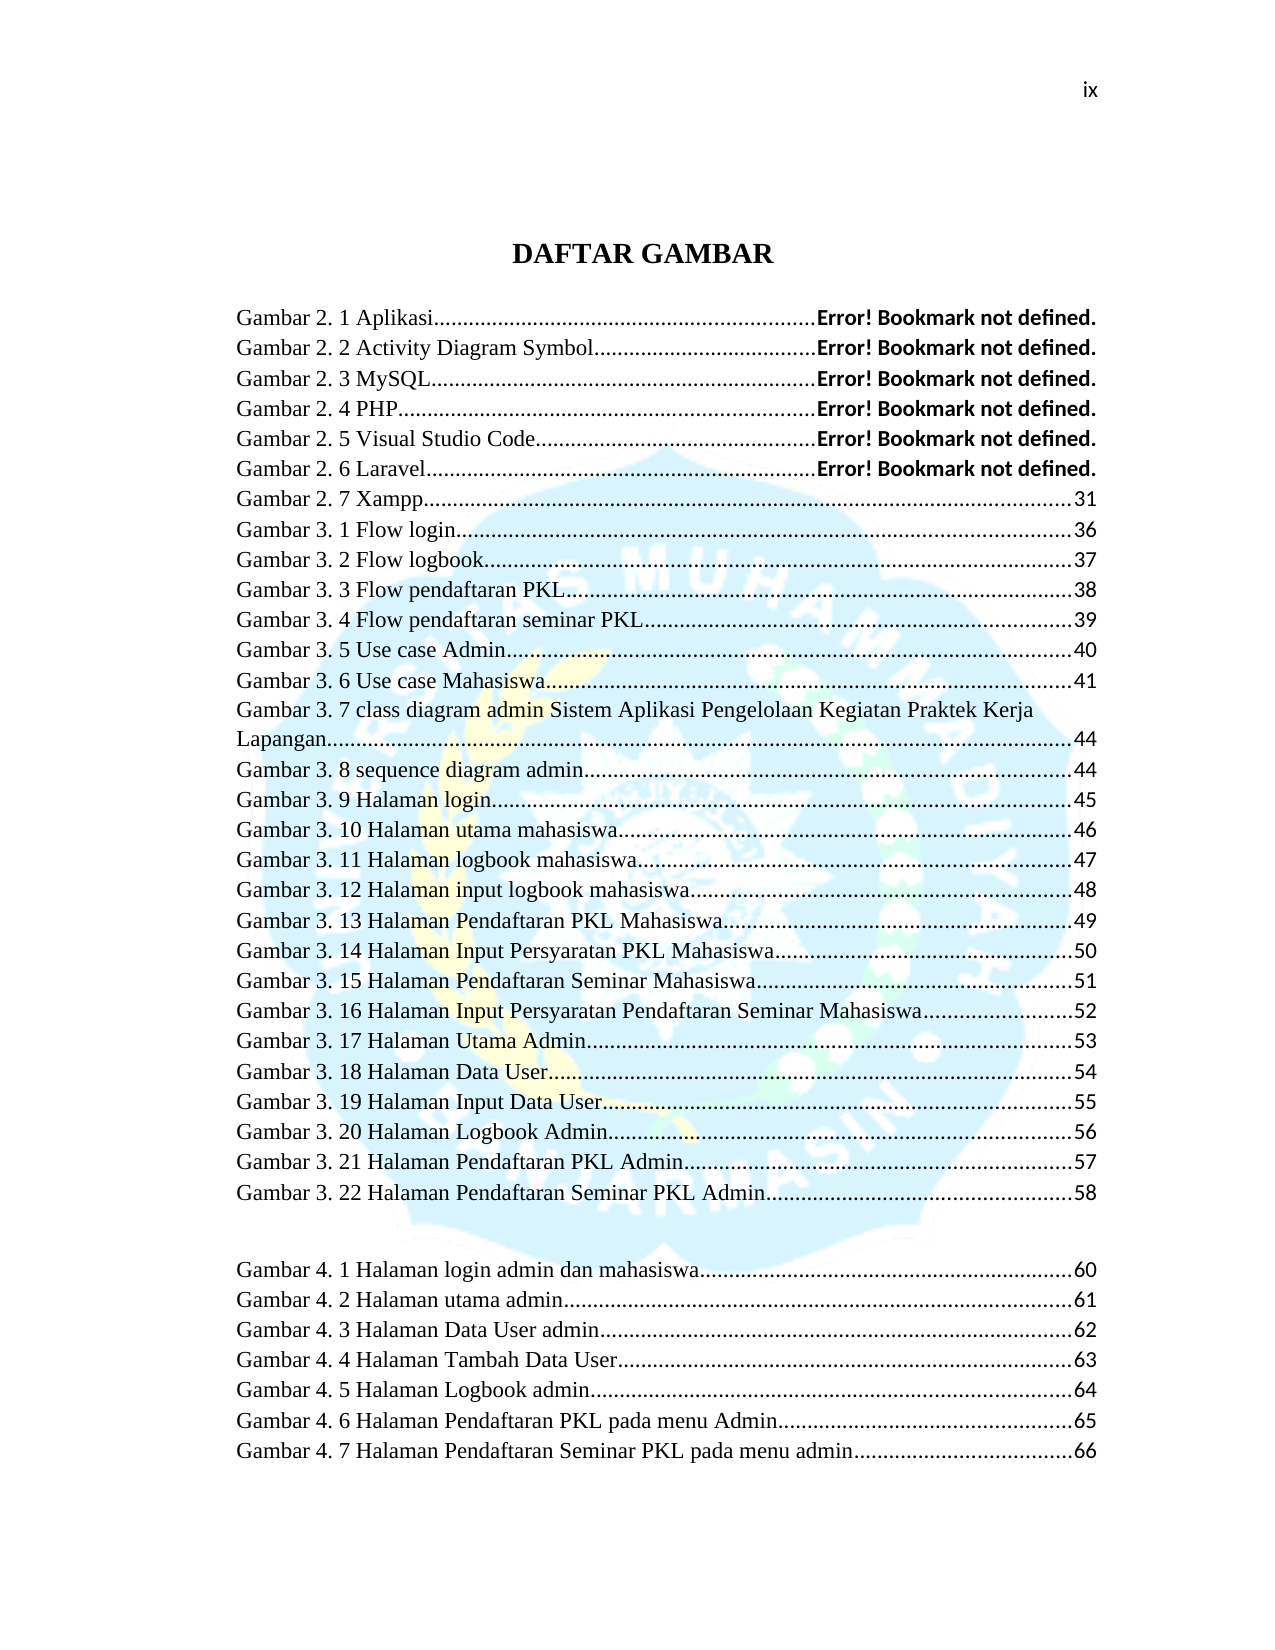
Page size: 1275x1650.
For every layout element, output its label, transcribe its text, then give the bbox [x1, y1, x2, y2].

text Gambar 3. 18 Halaman Data User 54 [236, 1057, 1098, 1085]
subtitle DAFTAR GAMBAR [203, 236, 1083, 270]
text Gambar 4. 5 Halaman Logbook admin 64 [236, 1376, 1098, 1403]
text Gambar 3. 15 Halaman Pendaftaran Seminar Mahasiswa 51 [236, 966, 1098, 994]
text Gambar 2. 2 Activity Diagram Symbol Error! Bookmark not defined. [236, 333, 1098, 362]
text Gambar 3. 14 Halaman Input Persyaratan PKL Mahasiswa 50 [236, 936, 1098, 964]
text Gambar 3. 7 class diagram admin Sistem Aplikasi Pengelolaan Kegiatan Praktek Kerja Lapangan 44 [236, 696, 1098, 752]
text Gambar 2. 3 MySQL Error! Bookmark not defined. [236, 364, 1098, 392]
text Gambar 3. 19 Halaman Input Data User 55 [236, 1087, 1098, 1115]
text Gambar 3. 4 Flow pendaftaran seminar PKL 39 [236, 605, 1098, 633]
text Gambar 2. 5 Visual Studio Code Error! Bookmark not defined. [236, 424, 1098, 452]
text Gambar 3. 11 Halaman logbook mahasiswa 47 [236, 845, 1098, 873]
text Gambar 4. 6 Halaman Pendaftaran PKL pada menu Admin 65 [236, 1406, 1098, 1434]
text Gambar 3. 5 Use case Admin 40 [236, 636, 1098, 664]
text Gambar 3. 22 Halaman Pendaftaran Seminar PKL Admin 58 [236, 1178, 1098, 1206]
text Gambar 4. 3 Halaman Data User admin 62 [236, 1315, 1098, 1343]
text Gambar 3. 12 Halaman input logbook mahasiswa 48 [236, 876, 1098, 903]
text Gambar 3. 17 Halaman Utama Admin 53 [236, 1027, 1098, 1054]
text Gambar 3. 16 Halaman Input Persyaratan Pendaftaran Seminar Mahasiswa 52 [236, 996, 1098, 1024]
text Gambar 3. 8 sequence diagram admin 44 [236, 755, 1098, 783]
text Gambar 3. 1 Flow login 36 [236, 515, 1098, 543]
text Gambar 3. 13 Halaman Pendaftaran PKL Mahasiswa 49 [236, 906, 1098, 934]
text Gambar 3. 20 Halaman Logbook Admin 56 [236, 1117, 1098, 1145]
text Gambar 4. 4 Halaman Tambah Data User 63 [236, 1345, 1098, 1373]
text Gambar 3. 10 Halaman utama mahasiswa 46 [236, 815, 1098, 843]
text Gambar 4. 7 Halaman Pendaftaran Seminar PKL pada menu admin 66 [236, 1436, 1098, 1464]
text Gambar 3. 2 Flow logbook 37 [236, 545, 1098, 573]
text Gambar 4. 1 Halaman login admin dan mahasiswa 60 [236, 1255, 1098, 1283]
text Gambar 2. 6 Laravel Error! Bookmark not defined. [236, 454, 1098, 482]
text Gambar 3. 3 Flow pendaftaran PKL 38 [236, 575, 1098, 603]
text Gambar 2. 1 Aplikasi Error! Bookmark not defined. [236, 303, 1098, 331]
text Gambar 4. 2 Halaman utama admin 61 [236, 1285, 1098, 1313]
text Gambar 3. 9 Halaman login 45 [236, 785, 1098, 813]
text Gambar 2. 7 Xampp 31 [236, 484, 1098, 513]
text Gambar 2. 4 PHP Error! Bookmark not defined. [236, 394, 1098, 422]
text Gambar 3. 6 Use case Mahasiswa 41 [236, 666, 1098, 694]
text Gambar 3. 21 Halaman Pendaftaran PKL Admin 57 [236, 1147, 1098, 1175]
